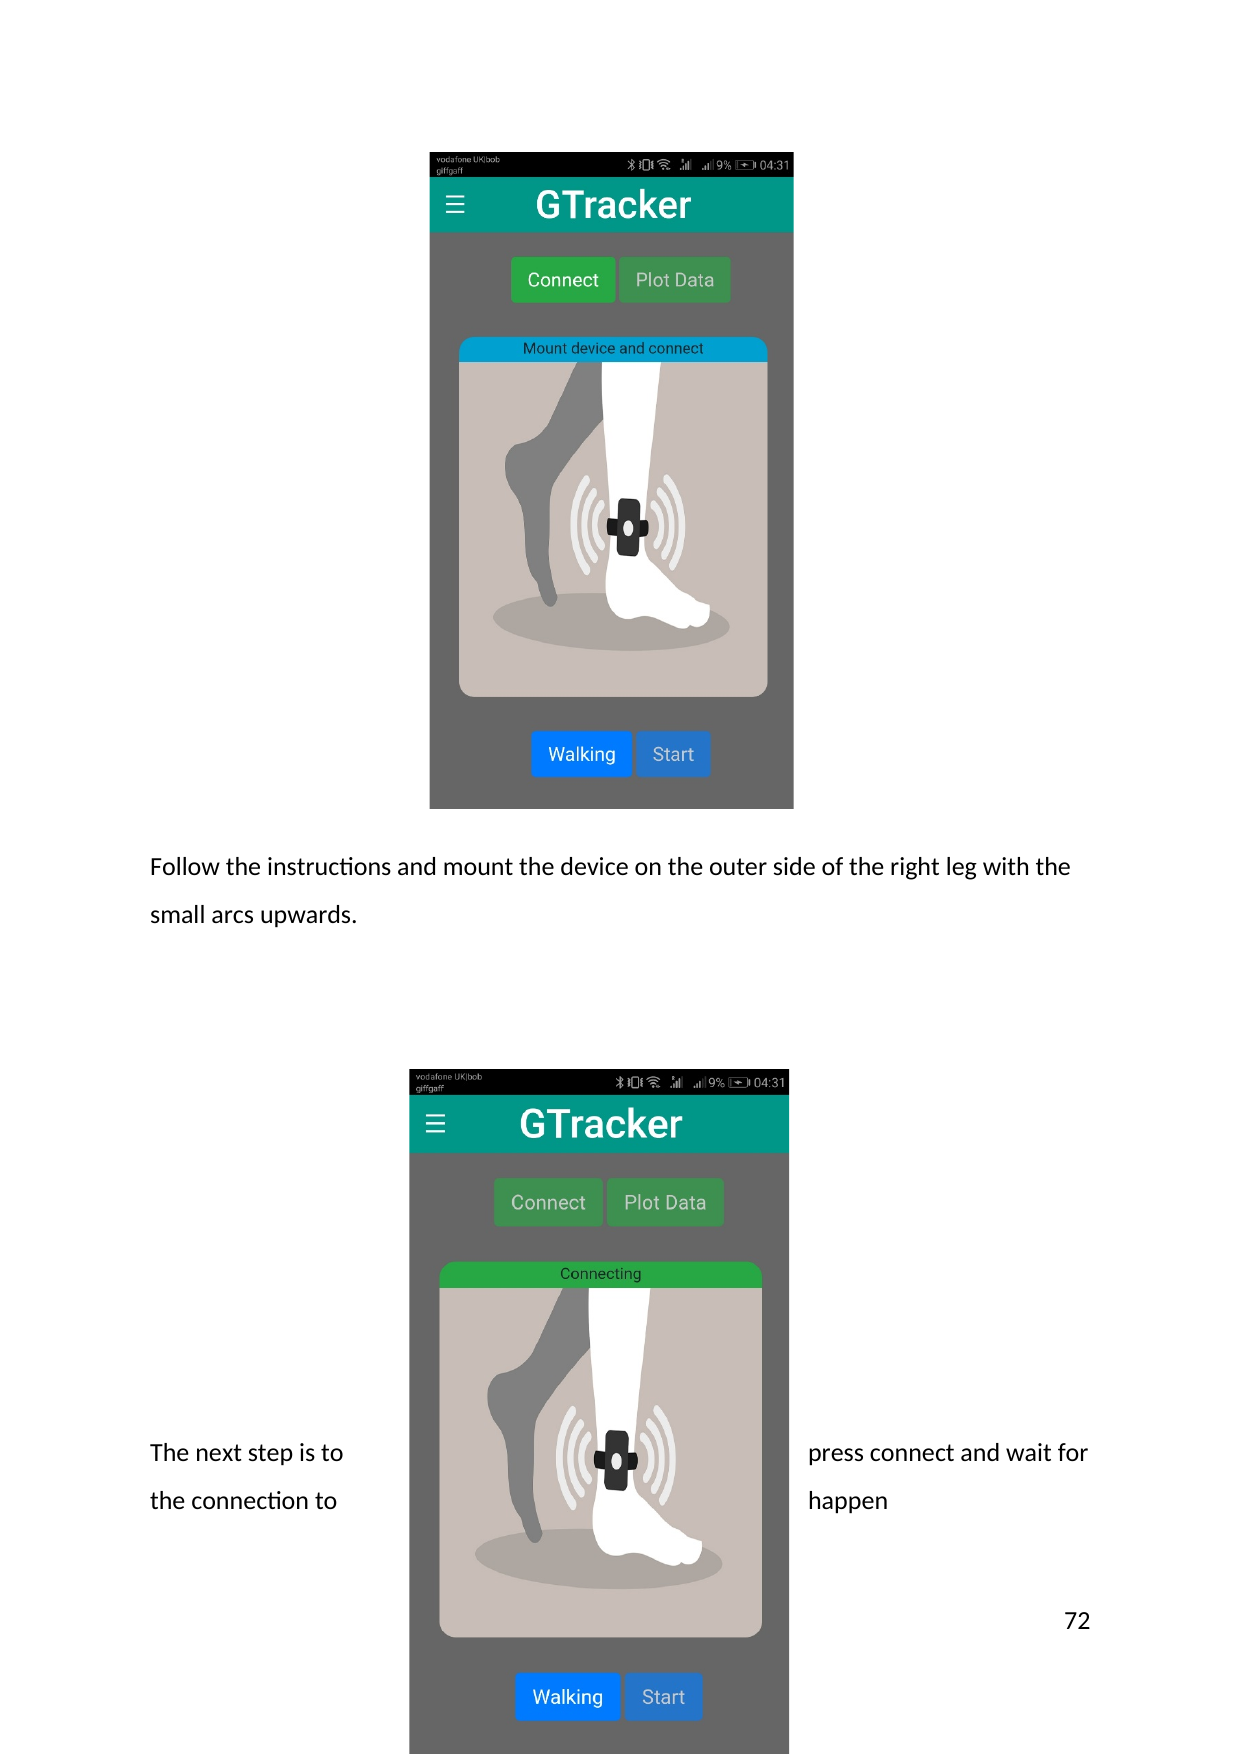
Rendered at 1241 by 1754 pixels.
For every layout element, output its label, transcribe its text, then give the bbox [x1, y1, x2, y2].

text The next step is to press connect and wait for the connection to happen [150, 1436, 407, 1516]
text The next step is to press connect and wait for the connection to happen [789, 1436, 1090, 1516]
picture [428, 152, 794, 806]
picture [407, 1069, 789, 1751]
text Follow the instructions and mount the device on the outer side of the right leg with the small arcs upwards. [150, 850, 1090, 929]
